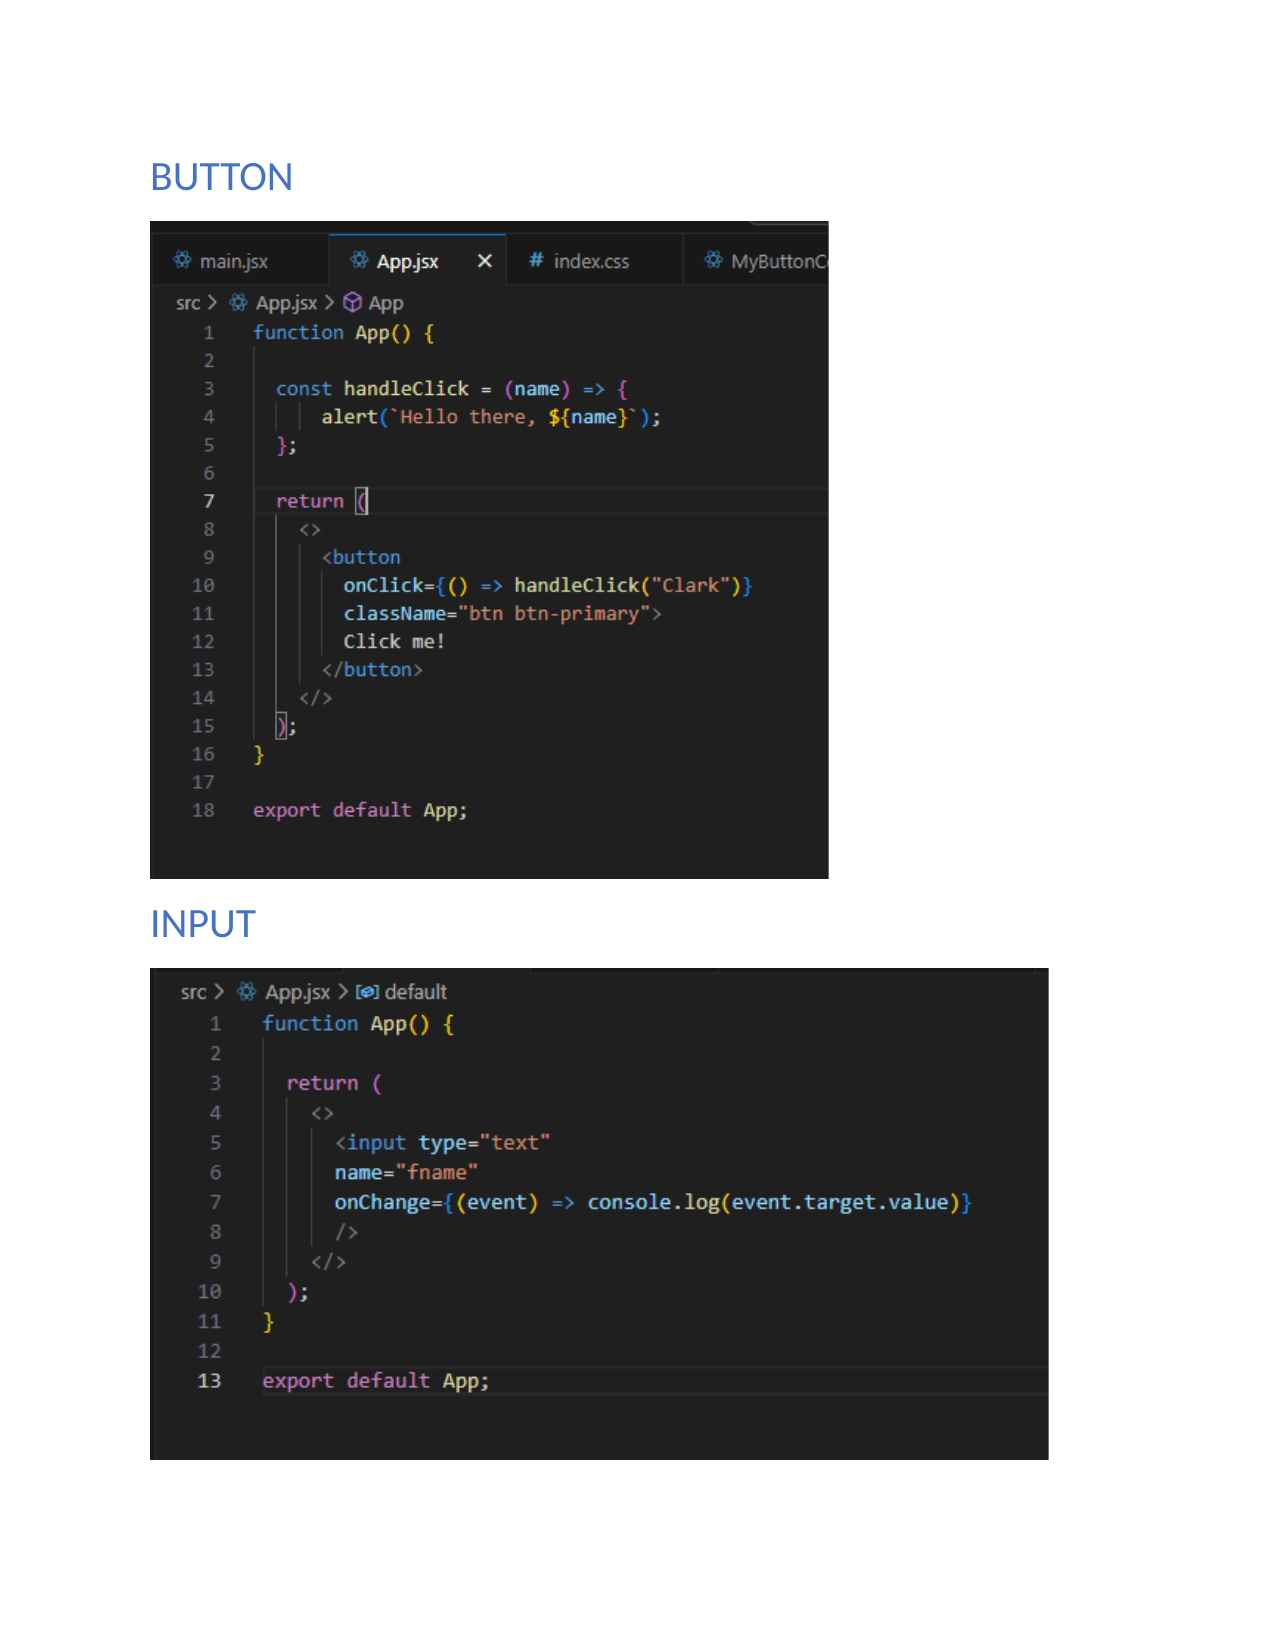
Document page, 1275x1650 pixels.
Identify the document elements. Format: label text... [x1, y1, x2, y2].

picture [150, 221, 829, 879]
text INPUT [150, 897, 1125, 948]
picture [150, 968, 1049, 1460]
text BUTTON [150, 150, 1125, 201]
